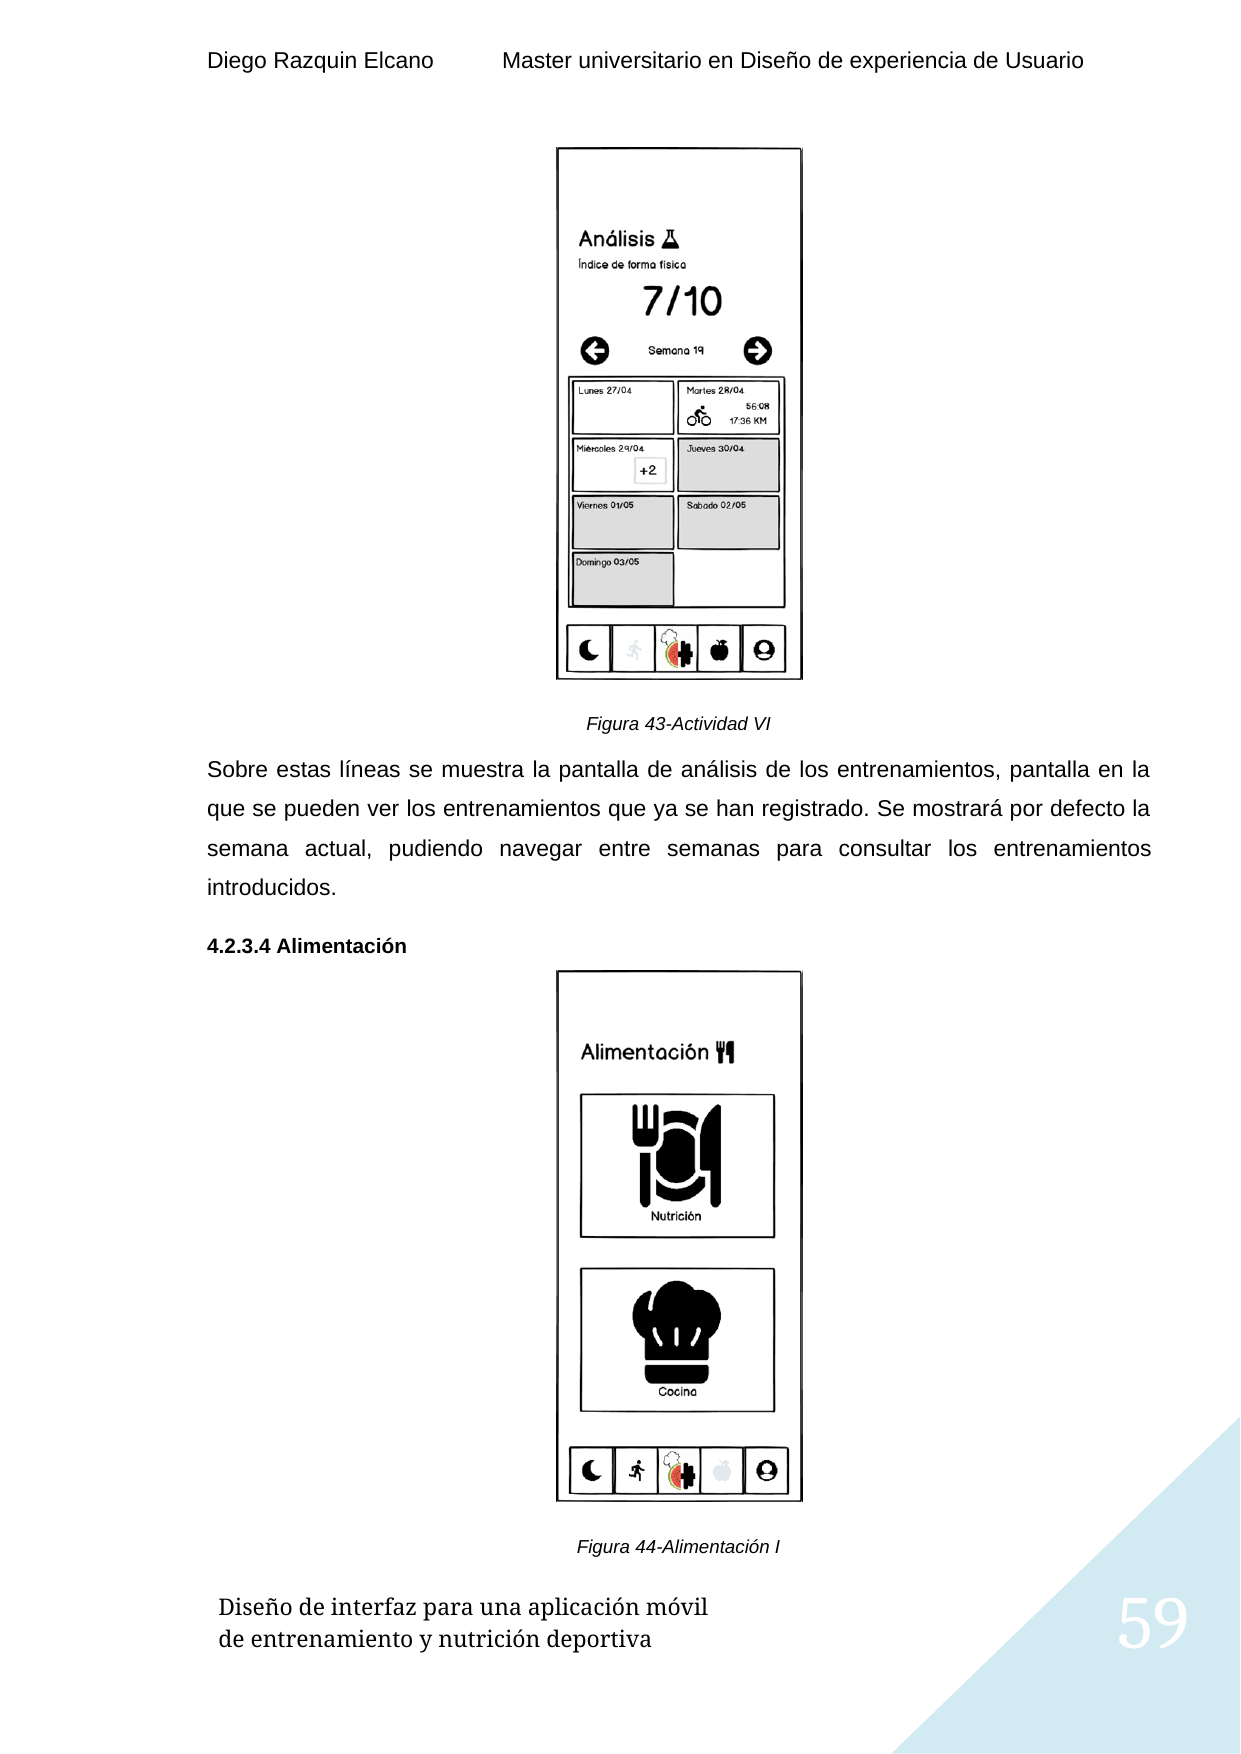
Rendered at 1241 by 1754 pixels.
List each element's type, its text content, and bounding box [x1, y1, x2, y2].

picture [206, 970, 1152, 1502]
text Sobre estas líneas se muestra la pantalla de análisis de los entrenamientos, pantalla en la que se pueden ver los entrenamientos que ya se han registrado. Se mostrará por defecto la semana actual, pudiendo navegar entre semanas para consultar los entrenamientos introducidos. [207, 756, 1152, 900]
picture [206, 147, 1152, 680]
text Figura 43-Actividad VI [207, 713, 1152, 735]
text Figura 44-Alimentación I [207, 1536, 1152, 1557]
text 4.2.3.4 Alimentación [207, 934, 1152, 958]
